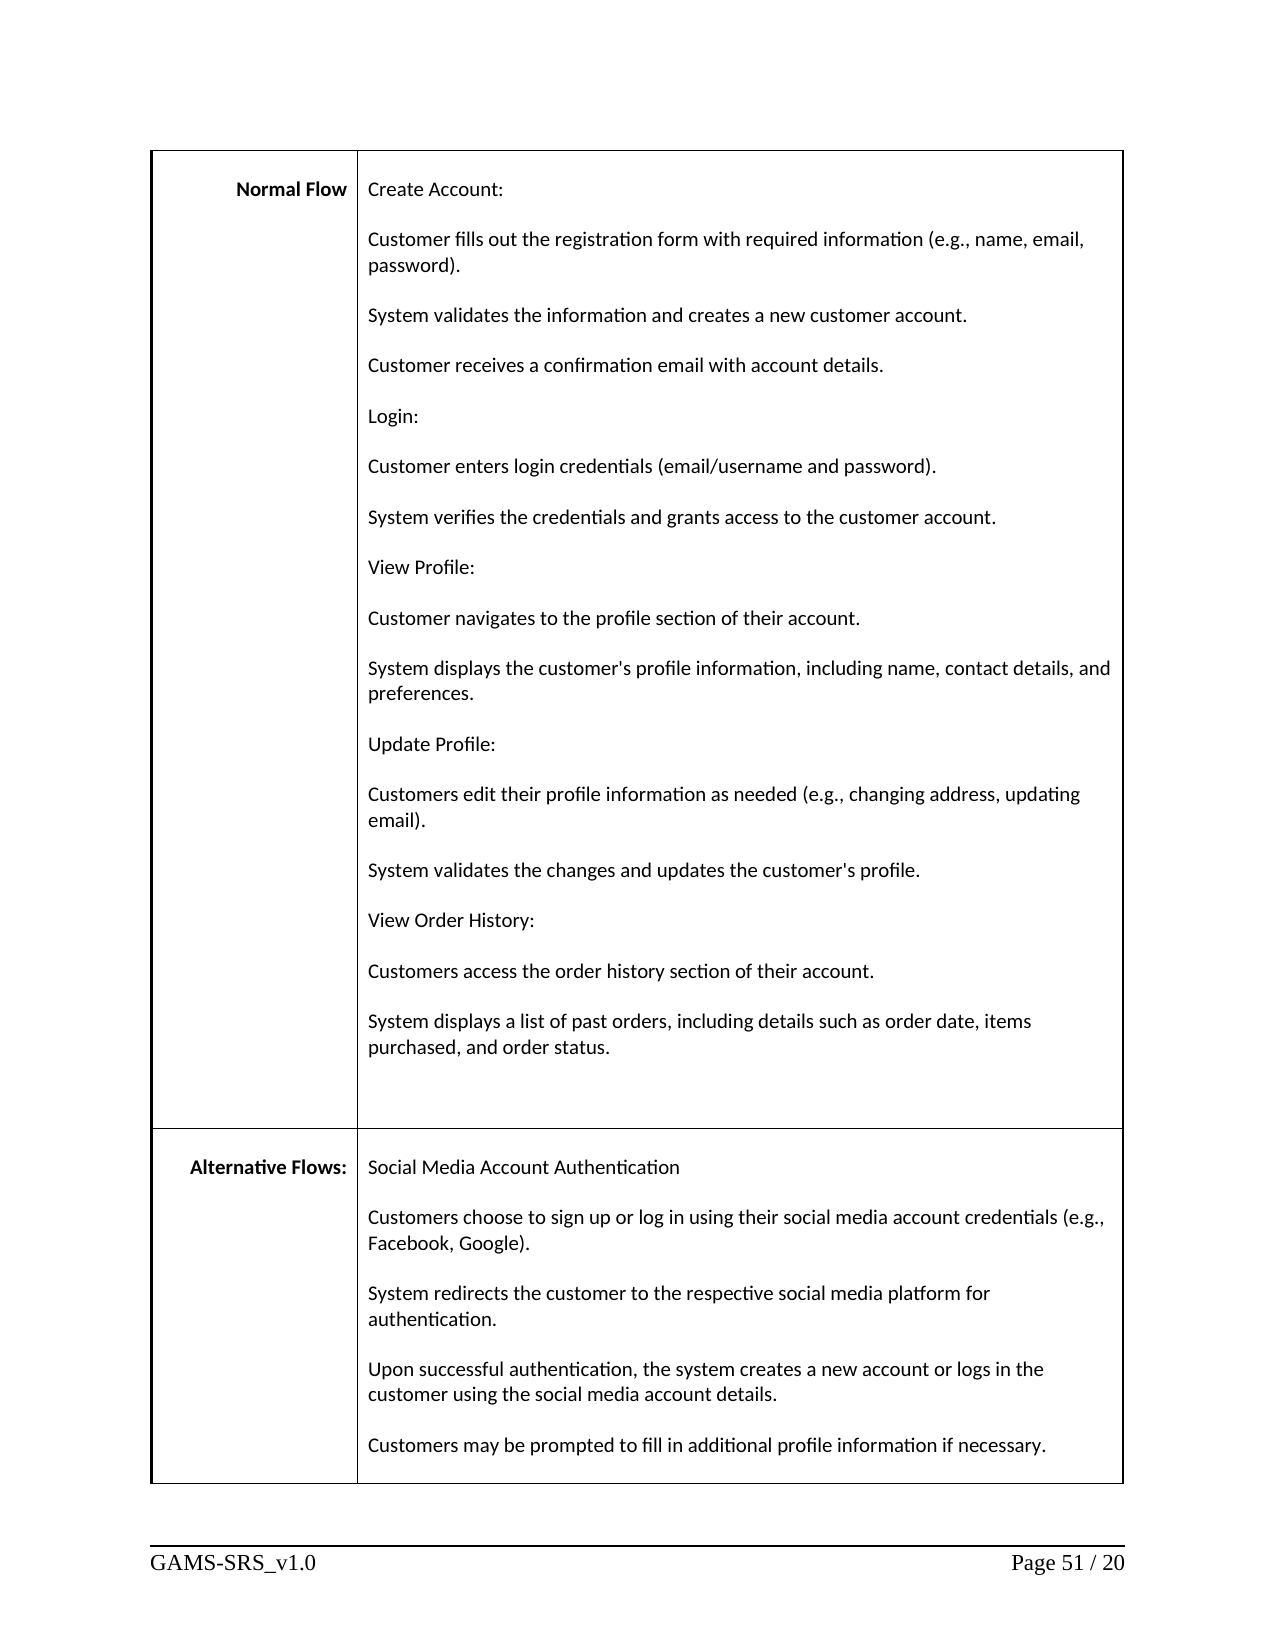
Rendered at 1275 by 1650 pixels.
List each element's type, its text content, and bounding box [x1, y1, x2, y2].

table_cell Social Media Account Authentication Customers choose to sign up or log in using their social media account credentials (e.g., Facebook, Google). System redirects the customer to the respective social media platform for authentication. Upon successful authentication, the system creates a new account or logs in the customer using the social media account details. Customers may be prompted to fill in additional profile information if necessary. [358, 1129, 1122, 1482]
table_cell Alternative Flows: [153, 1129, 357, 1482]
table_cell Create Account: Customer fills out the registration form with required information (e.g., name, email, password). System validates the information and creates a new customer account. Customer receives a confirmation email with account details. Login: Customer enters login credentials (email/username and password). System verifies the credentials and grants access to the customer account. View Profile: Customer navigates to the profile section of their account. System displays the customer's profile information, including name, contact details, and preferences. Update Profile: Customers edit their profile information as needed (e.g., changing address, updating email). System validates the changes and updates the customer's profile. View Order History: Customers access the order history section of their account. System displays a list of past orders, including details such as order date, items purchased, and order status. [358, 151, 1122, 1128]
table_cell Normal Flow [153, 151, 357, 1128]
